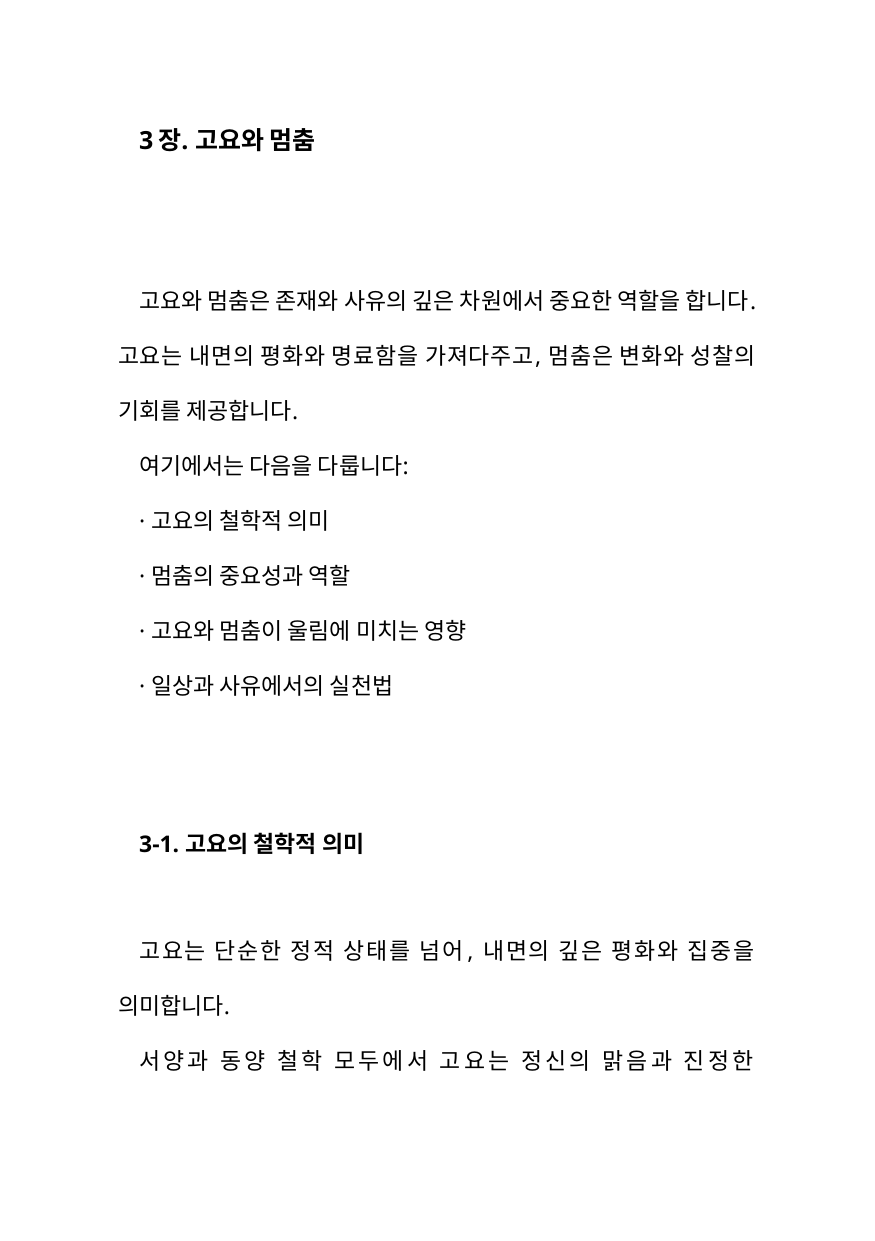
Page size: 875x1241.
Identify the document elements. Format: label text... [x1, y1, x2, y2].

text · 고요의 철학적 의미 [110, 501, 764, 536]
text · 멈춤의 중요성과 역할 [110, 556, 764, 591]
text 고요는 단순한 정적 상태를 넘어, 내면의 깊은 평화와 집중을 의미합니다. [110, 931, 764, 1021]
text 3-1. 고요의 철학적 의미 [110, 824, 764, 859]
text 고요와 멈춤은 존재와 사유의 깊은 차원에서 중요한 역할을 합니다. 고요는 내면의 평화와 명료함을 가져다주고, 멈춤은 변화와 성찰의 기회를 제공합니다. [110, 281, 764, 426]
text · 고요와 멈춤이 울림에 미치는 영향 [110, 611, 764, 646]
text 여기에서는 다음을 다룹니다: [110, 446, 764, 481]
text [110, 1040, 764, 1078]
text 3장. 고요와 멈춤 [110, 118, 764, 156]
text · 일상과 사유에서의 실천법 [110, 666, 764, 701]
